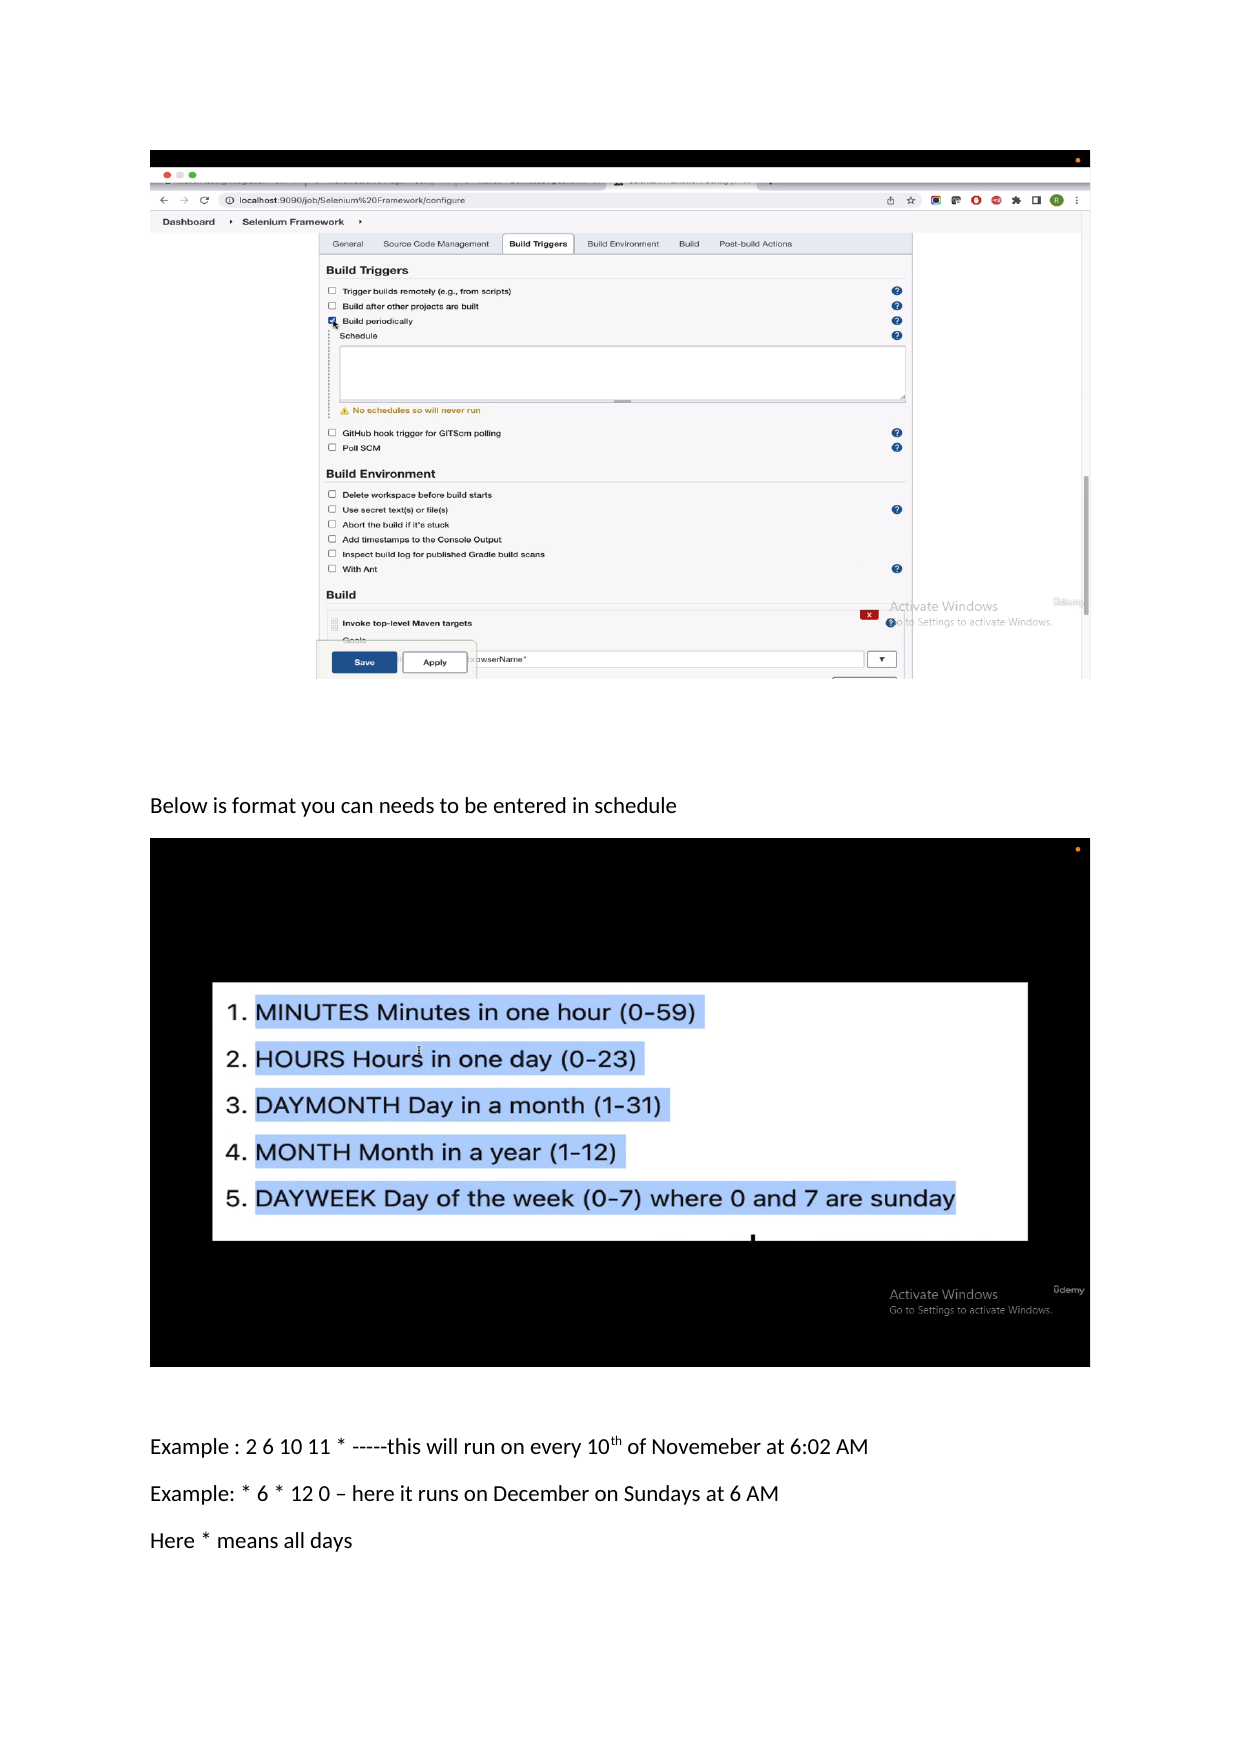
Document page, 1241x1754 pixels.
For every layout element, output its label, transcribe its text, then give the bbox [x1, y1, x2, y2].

text Below is format you can needs to be entered in schedule [150, 791, 1090, 819]
picture [150, 838, 1091, 1367]
picture [150, 150, 1091, 679]
text Example : 2 6 10 11 * -----this will run on every 10th of Novemeber at 6:02 AM [150, 1432, 1090, 1461]
text Here * means all days [150, 1526, 1090, 1554]
text Example: * 6 * 12 0 – here it runs on December on Sundays at 6 AM [150, 1479, 1090, 1507]
